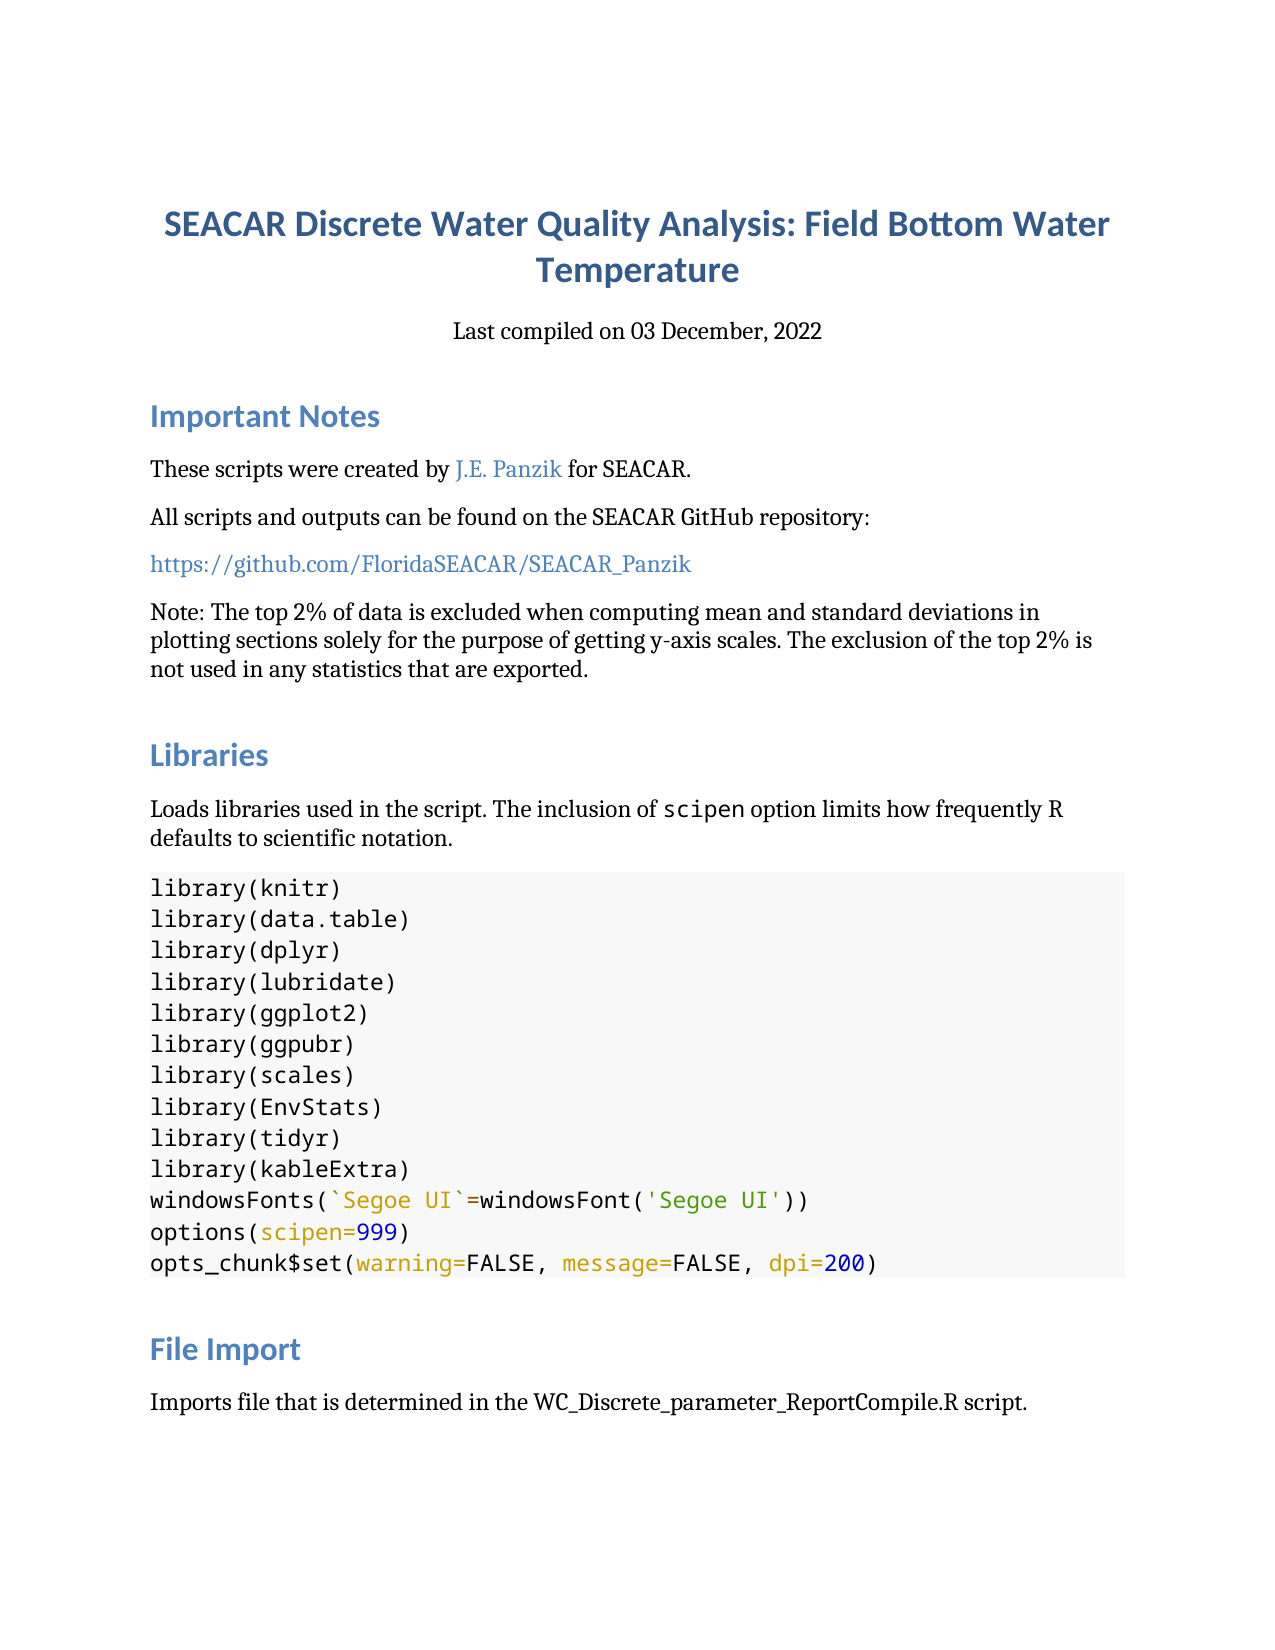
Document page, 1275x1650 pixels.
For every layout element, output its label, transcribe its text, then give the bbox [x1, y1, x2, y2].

text https://github.com/FloridaSEACAR/SEACAR_Panzik [150, 550, 1125, 579]
text These scripts were created by J.E. Panzik for SEACAR. [150, 455, 1125, 484]
text Note: The top 2% of data is excluded when computing mean and standard deviations in plotting sections solely for the purpose of getting y-axis scales. The exclusion of the top 2% is not used in any statistics that are exported. [150, 597, 1125, 684]
text library(knitr) library(data.table) library(dplyr) library(lubridate) library(ggplot2) library(ggpubr) library(scales) library(EnvStats) library(tidyr) library(kableExtra) windowsFonts(`Segoe UI`=windowsFont('Segoe UI')) options(scipen=999) opts_chunk$set(warning=FALSE, message=FALSE, dpi=200) [342, 872, 1125, 1278]
text Loads libraries used in the script. The inclusion of scipen option limits how frequently R defaults to scientific notation. [150, 793, 1125, 853]
subtitle Libraries [150, 734, 1125, 774]
title SEACAR Discrete Water Quality Analysis: Field Bottom Water Temperature [150, 200, 1125, 292]
text Last compiled on 03 December, 2022 [150, 317, 1125, 345]
text All scripts and outputs can be found on the SEACAR GitHub repository: [150, 502, 1125, 531]
subtitle Important Notes [150, 395, 1125, 436]
subtitle File Import [150, 1328, 1125, 1369]
text Imports file that is determined in the WC_Discrete_parameter_ReportCompile.R script. [150, 1388, 1125, 1416]
